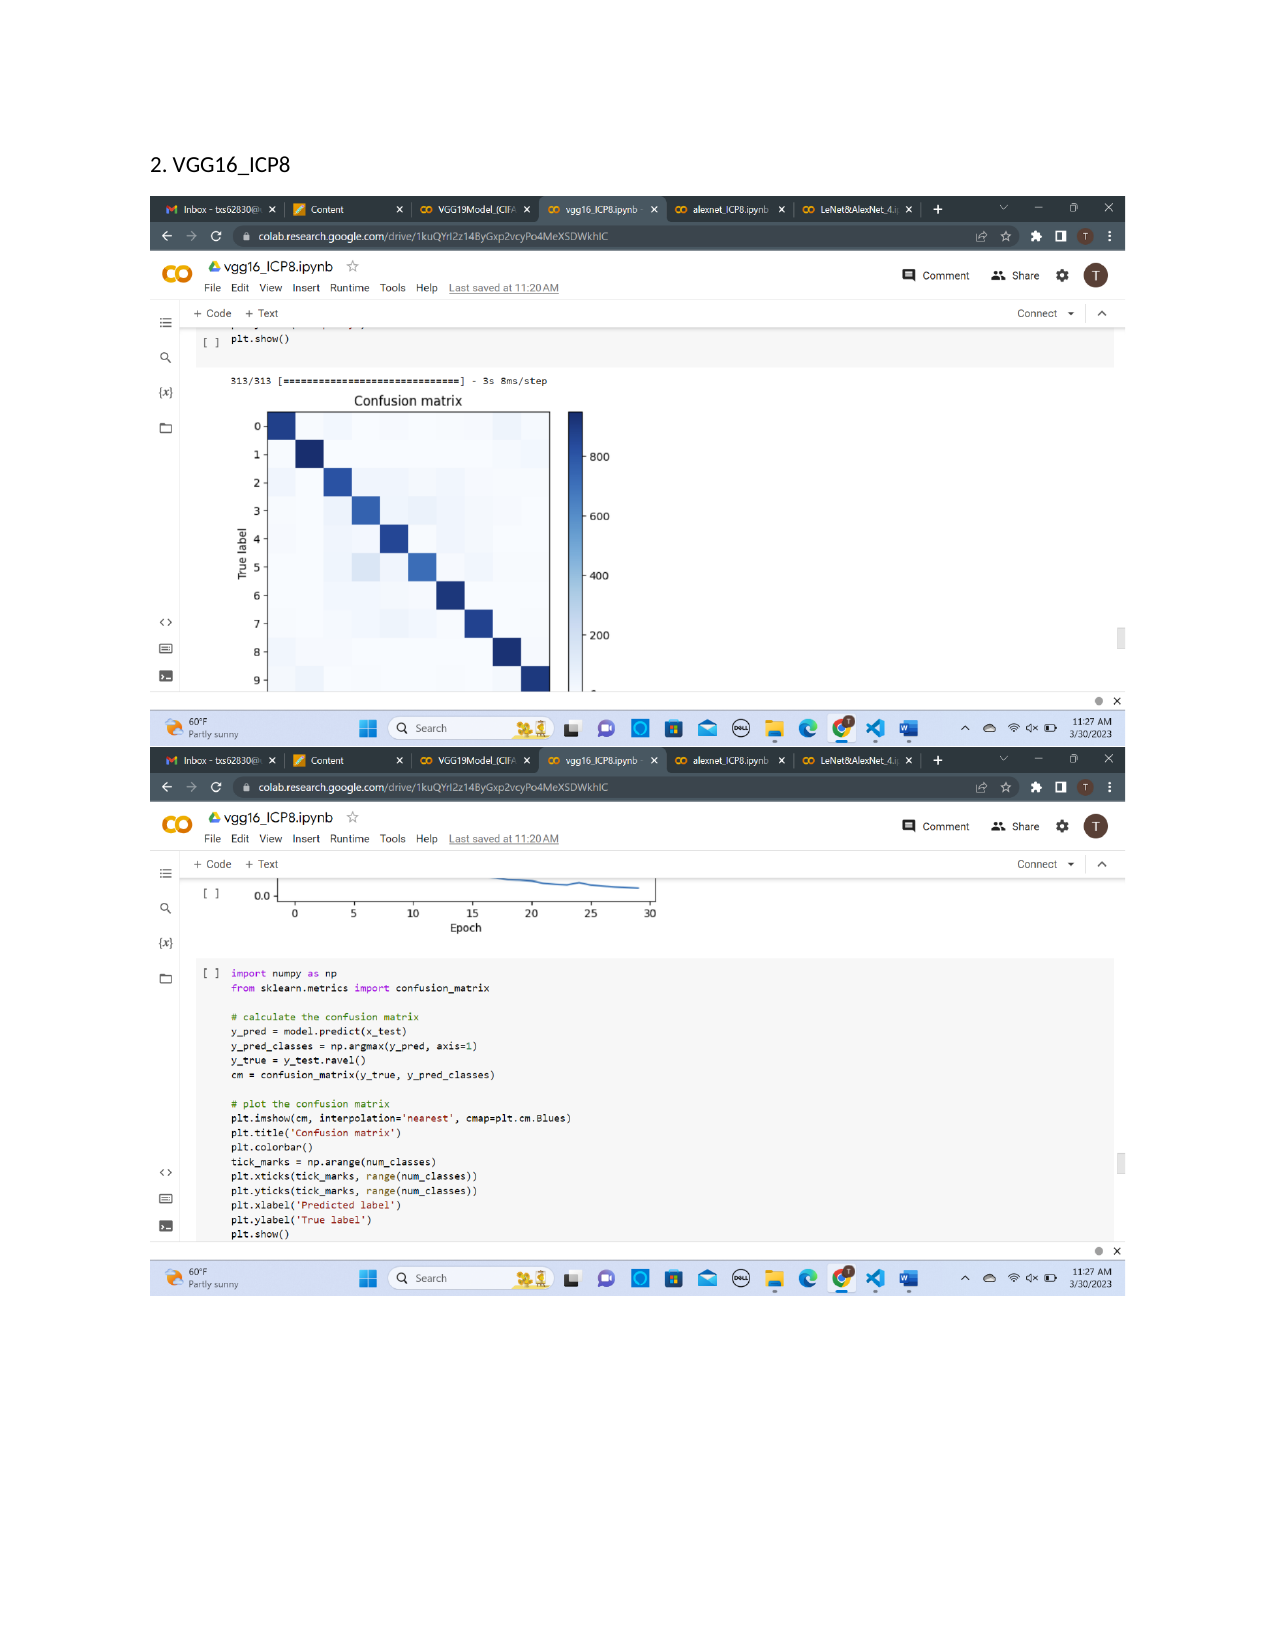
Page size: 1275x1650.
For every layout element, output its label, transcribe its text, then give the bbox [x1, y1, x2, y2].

picture [150, 747, 1125, 1296]
text 2. VGG16_ICP8 [150, 150, 1125, 178]
picture [150, 196, 1125, 746]
